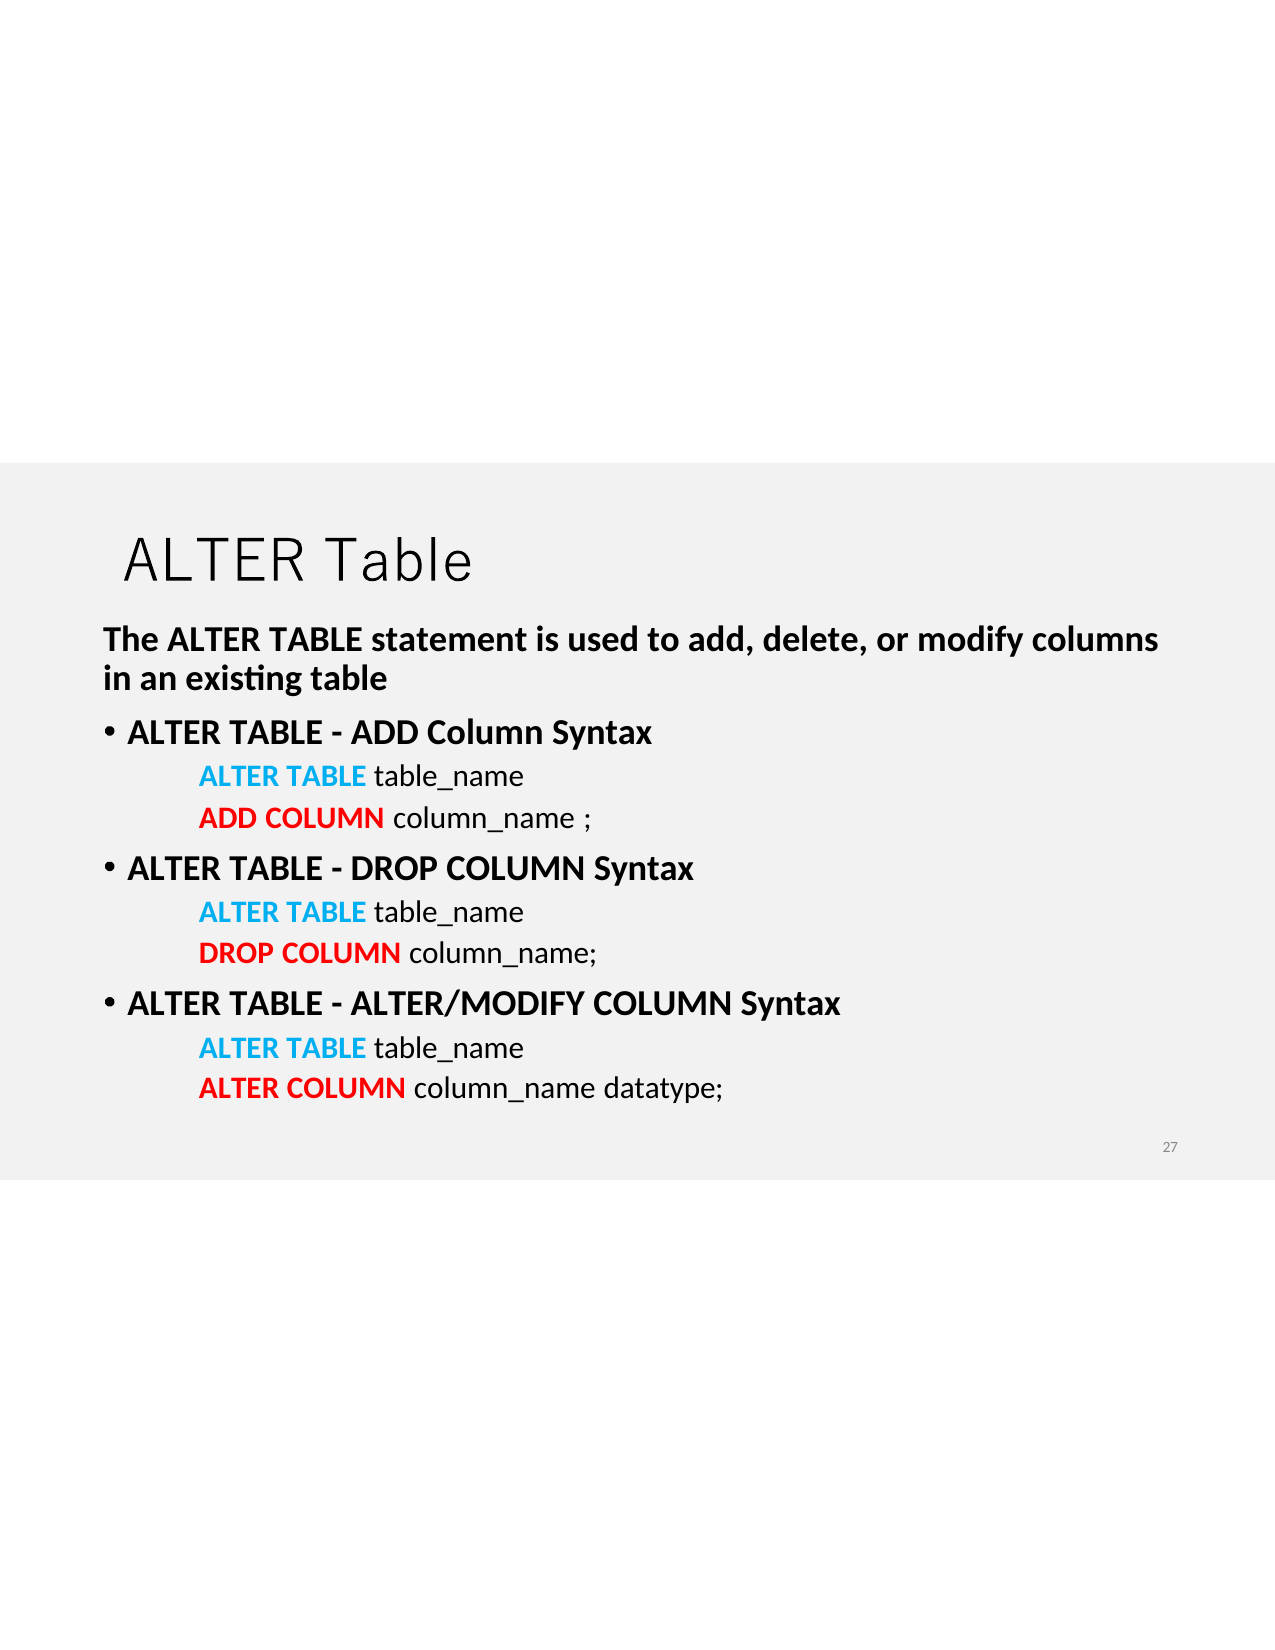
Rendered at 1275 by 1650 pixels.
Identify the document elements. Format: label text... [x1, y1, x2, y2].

text ALTER TABLE table_name [199, 892, 1275, 930]
text ALTER TABLE table_name [199, 757, 1275, 795]
text ALTER COLUMN column_name datatype; [199, 1069, 1275, 1107]
text DROP COLUMN column_name; [199, 933, 1275, 971]
text 27 [0, 1137, 1178, 1156]
subtitle ALTER TABLE - DROP COLUMN Syntax [127, 845, 1275, 889]
text ADD COLUMN column_name ; [199, 798, 1275, 836]
subtitle The ALTER TABLE statement is used to add, delete, or modify columns in an existing table [103, 619, 1186, 699]
text ALTER TABLE table_name [199, 1028, 1275, 1066]
subtitle ALTER TABLE - ALTER/MODIFY COLUMN Syntax [127, 980, 1275, 1025]
text ALTER TABLE - ADD Column Syntax [127, 709, 1275, 754]
